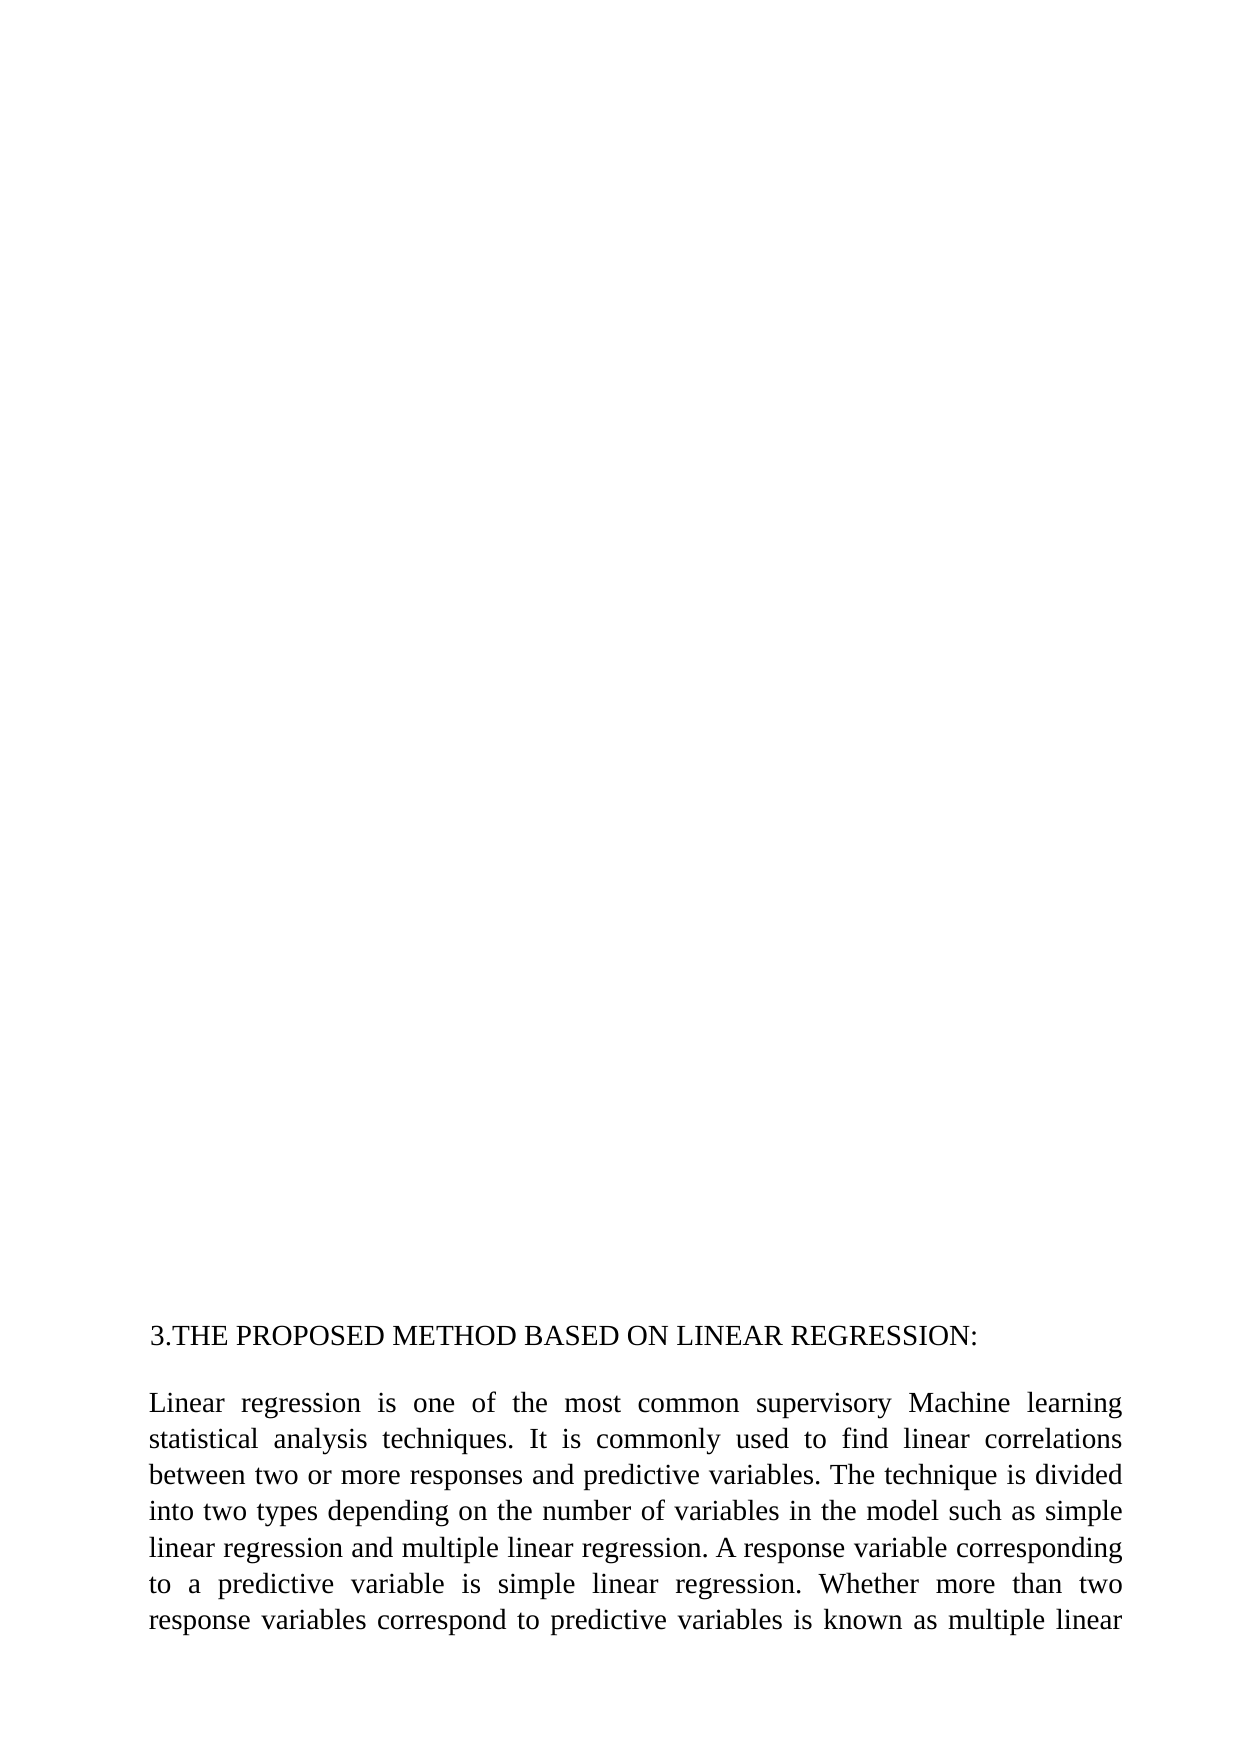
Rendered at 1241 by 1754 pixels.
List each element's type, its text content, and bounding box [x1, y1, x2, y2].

text 3.THE PROPOSED METHOD BASED ON LINEAR REGRESSION: [150, 1318, 1124, 1352]
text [148, 1385, 1124, 1636]
